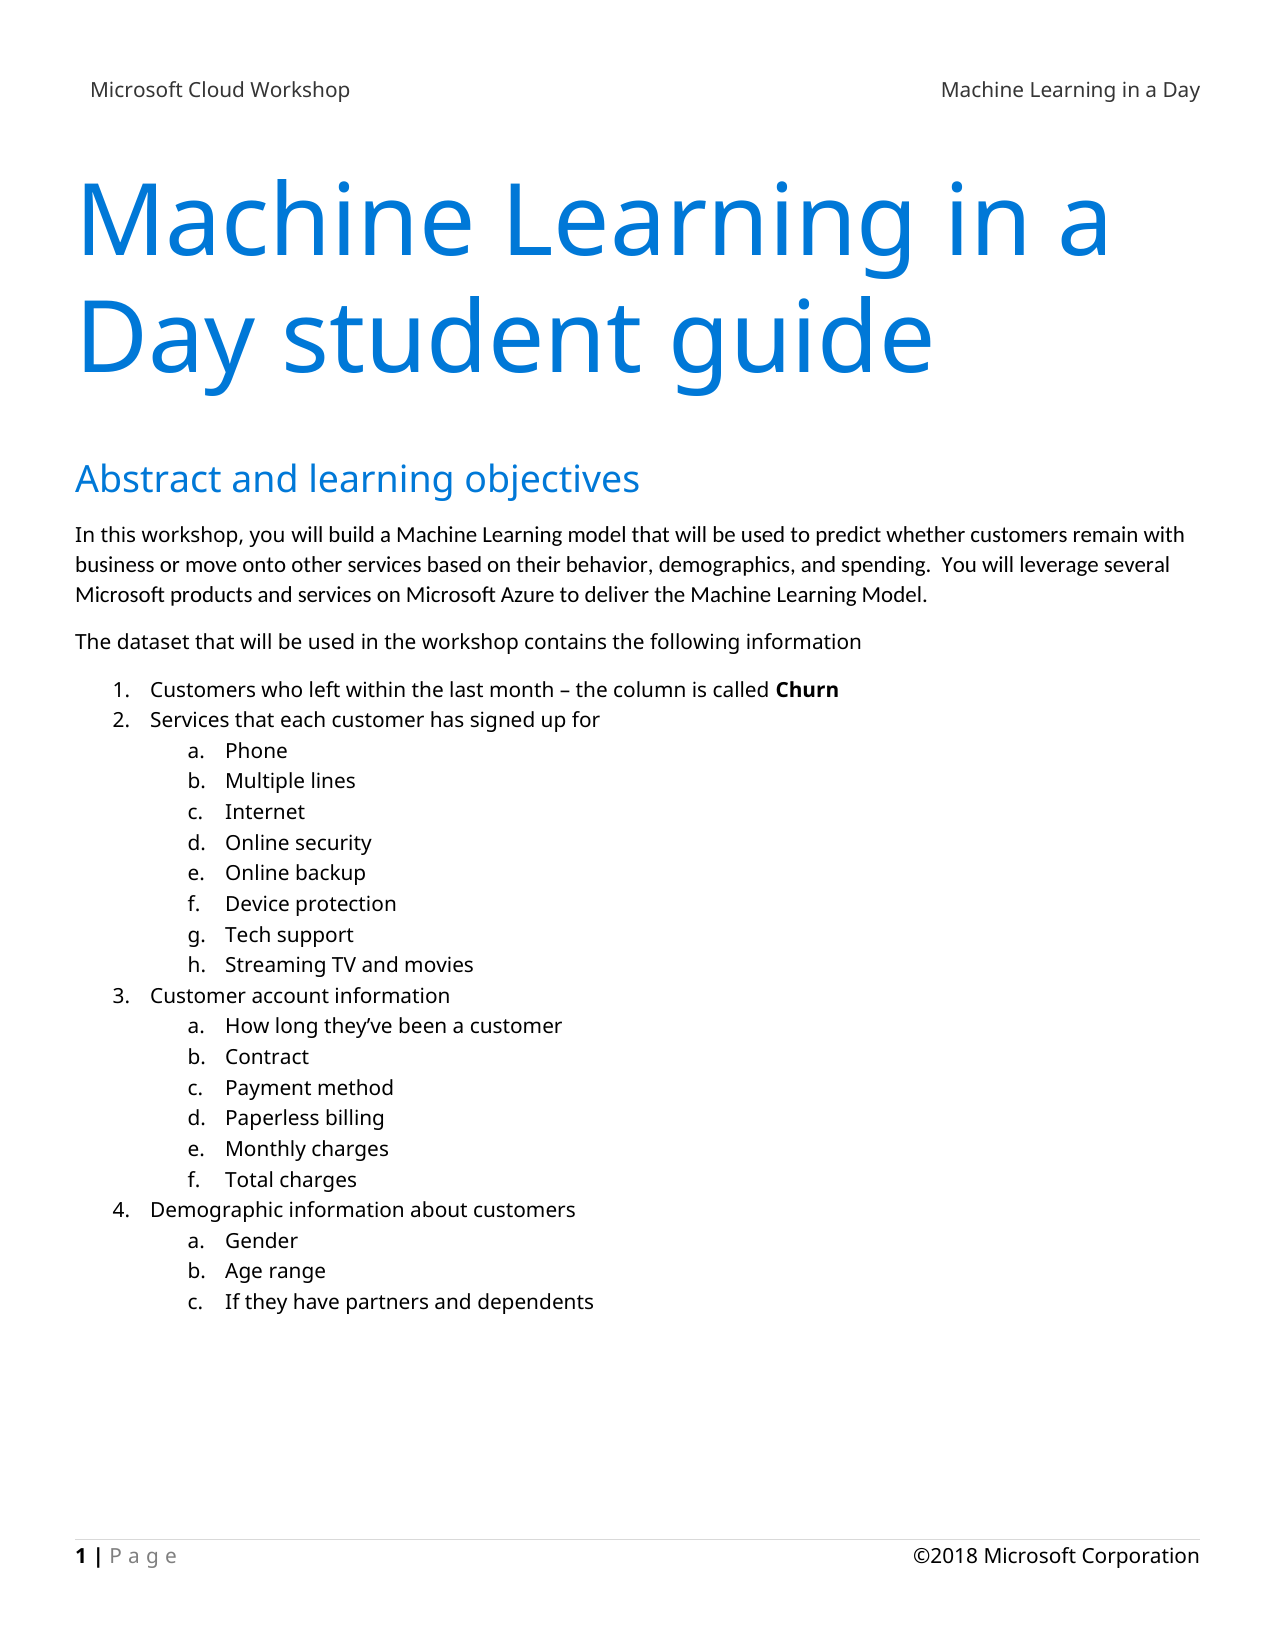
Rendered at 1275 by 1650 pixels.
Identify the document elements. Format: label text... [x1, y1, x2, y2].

list Streaming TV and movies [187, 950, 1200, 979]
text In this workshop, you will build a Machine Learning model that will be used to predict whether customers remain with business or move onto other services based on their behavior, demographics, and spending. You will leverage several Microsoft products and services on Microsoft Azure to deliver the Machine Learning Model. [75, 520, 1200, 609]
list Demographic information about customers [112, 1195, 1200, 1224]
list Customers who left within the last month – the column is called Churn [112, 675, 1200, 703]
subtitle Abstract and learning objectives [75, 452, 1200, 503]
list Multiple lines [187, 767, 1200, 795]
list Payment method [187, 1073, 1200, 1101]
list Services that each customer has signed up for [112, 705, 1200, 734]
list Gender [187, 1226, 1200, 1254]
list Contract [187, 1042, 1200, 1071]
list Monthly charges [187, 1134, 1200, 1163]
list Tech support [187, 920, 1200, 948]
list Online backup [187, 858, 1200, 887]
list Internet [187, 797, 1200, 826]
list Phone [187, 736, 1200, 764]
list Online security [187, 828, 1200, 856]
subtitle Machine Learning in a Day student guide [75, 157, 1200, 402]
text The dataset that will be used in the workshop contains the following information [75, 627, 1200, 656]
list How long they’ve been a customer [187, 1012, 1200, 1040]
list If they have partners and dependents [187, 1287, 1200, 1316]
list Customer account information [112, 981, 1200, 1009]
list Total charges [187, 1165, 1200, 1193]
list Device protection [187, 889, 1200, 918]
list Age range [187, 1257, 1200, 1285]
list Paperless billing [187, 1103, 1200, 1132]
